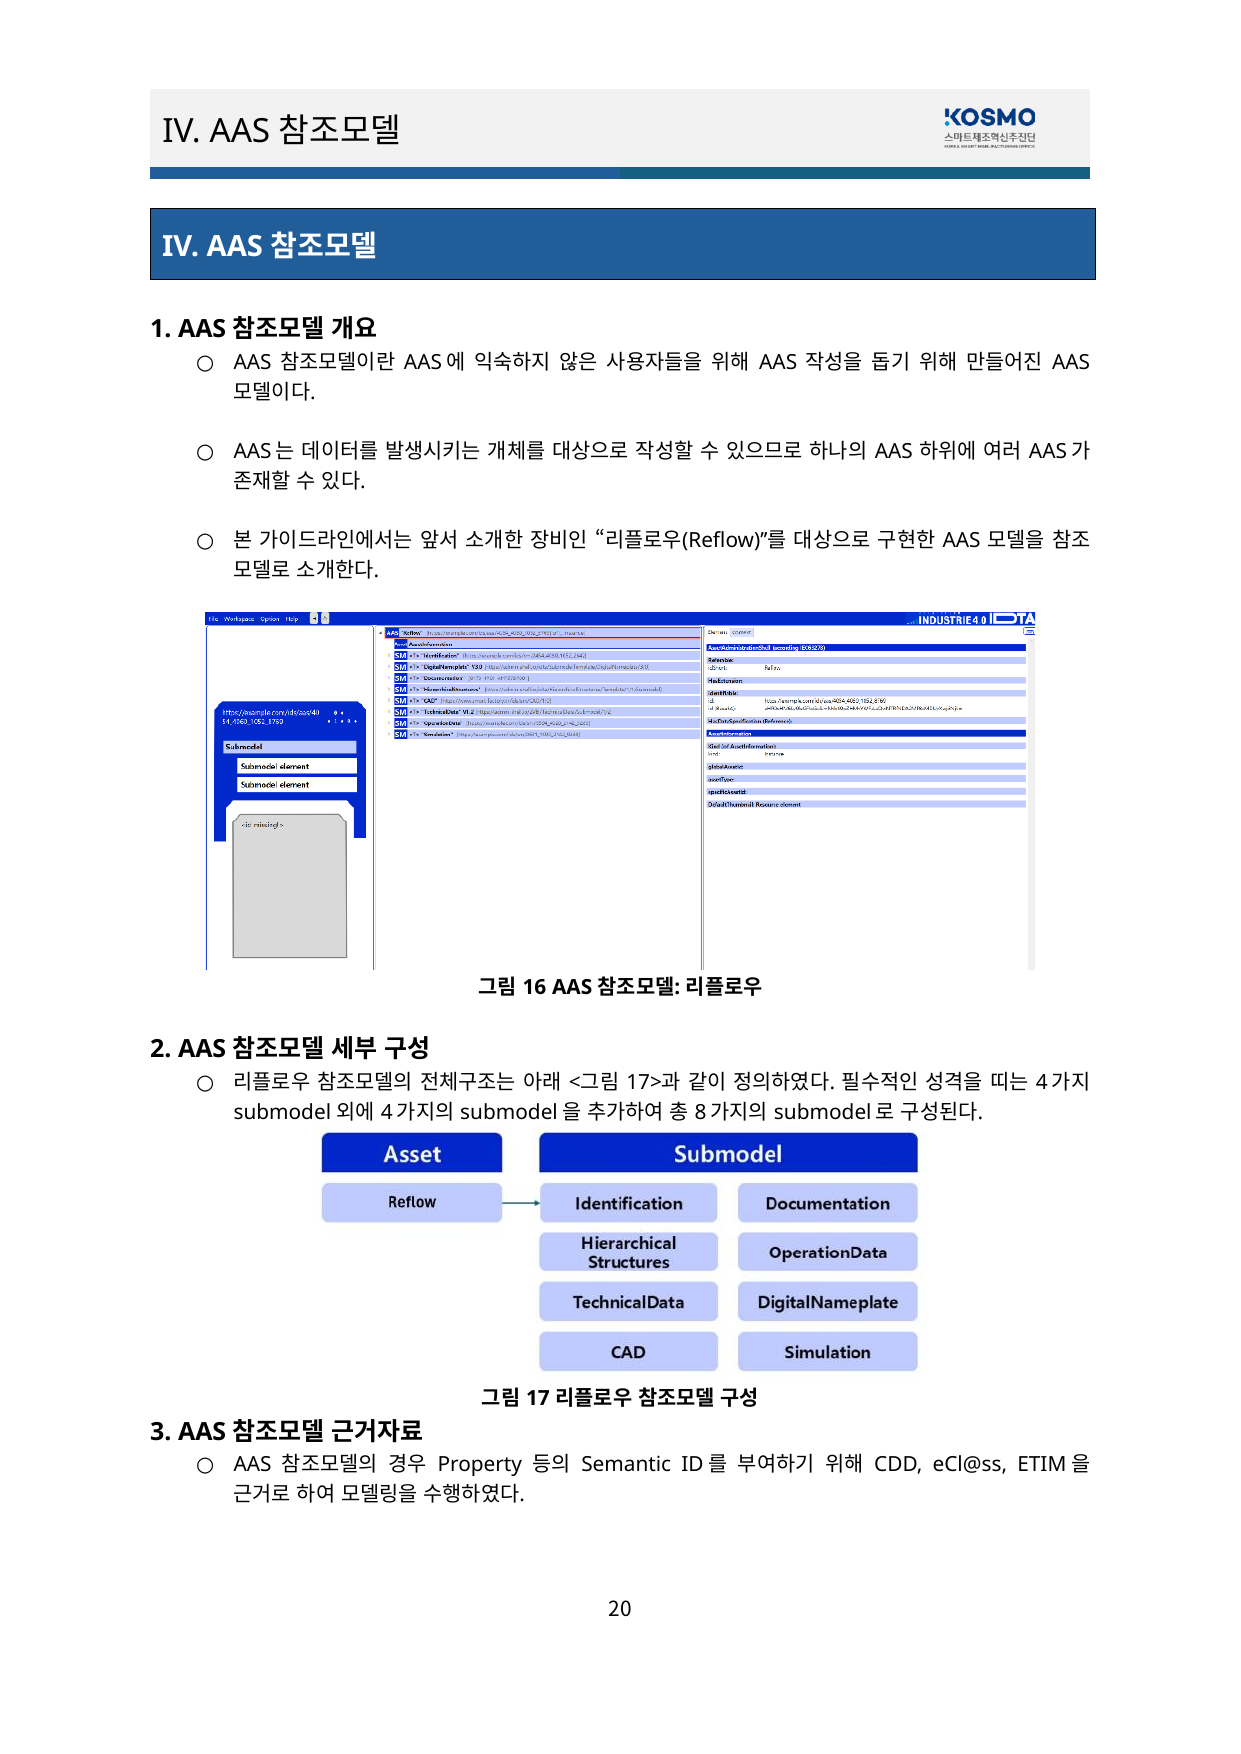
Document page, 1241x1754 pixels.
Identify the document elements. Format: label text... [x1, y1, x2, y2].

list 리플로우 참조모델의 전체구조는 아래 <그림 17>과 같이 정의하였다. 필수적인 성격을 띠는 4가지 submodel 외에 4가지의 submodel을 추가하여 총 8가지의 submodel로 구성된다. [196, 1065, 1090, 1126]
list 본 가이드라인에서는 앞서 소개한 장비인 “리플로우(Reflow)’’를 대상으로 구현한 AAS 모델을 참조 모델로 소개한다. [196, 523, 1090, 584]
list AAS 참조모델이란 AAS에 익숙하지 않은 사용자들을 위해 AAS 작성을 돕기 위해 만들어진 AAS 모델이다. [196, 345, 1090, 406]
list AAS 참조모델의 경우 Property 등의 Semantic ID를 부여하기 위해 CDD, eCl@ss, ETIM을 근거로 하여 모델링을 수행하였다. [196, 1447, 1090, 1508]
table_header IV. AAS 참조모델 [151, 209, 1095, 279]
picture [944, 108, 1035, 148]
subtitle 1. AAS 참조모델 개요 [150, 309, 1090, 345]
subtitle 3. AAS 참조모델 근거자료 [150, 1411, 1090, 1447]
text 그림 17 리플로우 참조모델 구성 [150, 1381, 1090, 1411]
text 그림 16 AAS 참조모델: 리플로우 [150, 970, 1090, 1000]
subtitle 2. AAS 참조모델 세부 구성 [150, 1029, 1090, 1065]
picture [205, 612, 1035, 970]
list AAS는 데이터를 발생시키는 개체를 대상으로 작성할 수 있으므로 하나의 AAS 하위에 여러 AAS가 존재할 수 있다. [196, 434, 1090, 495]
picture [312, 1125, 929, 1381]
